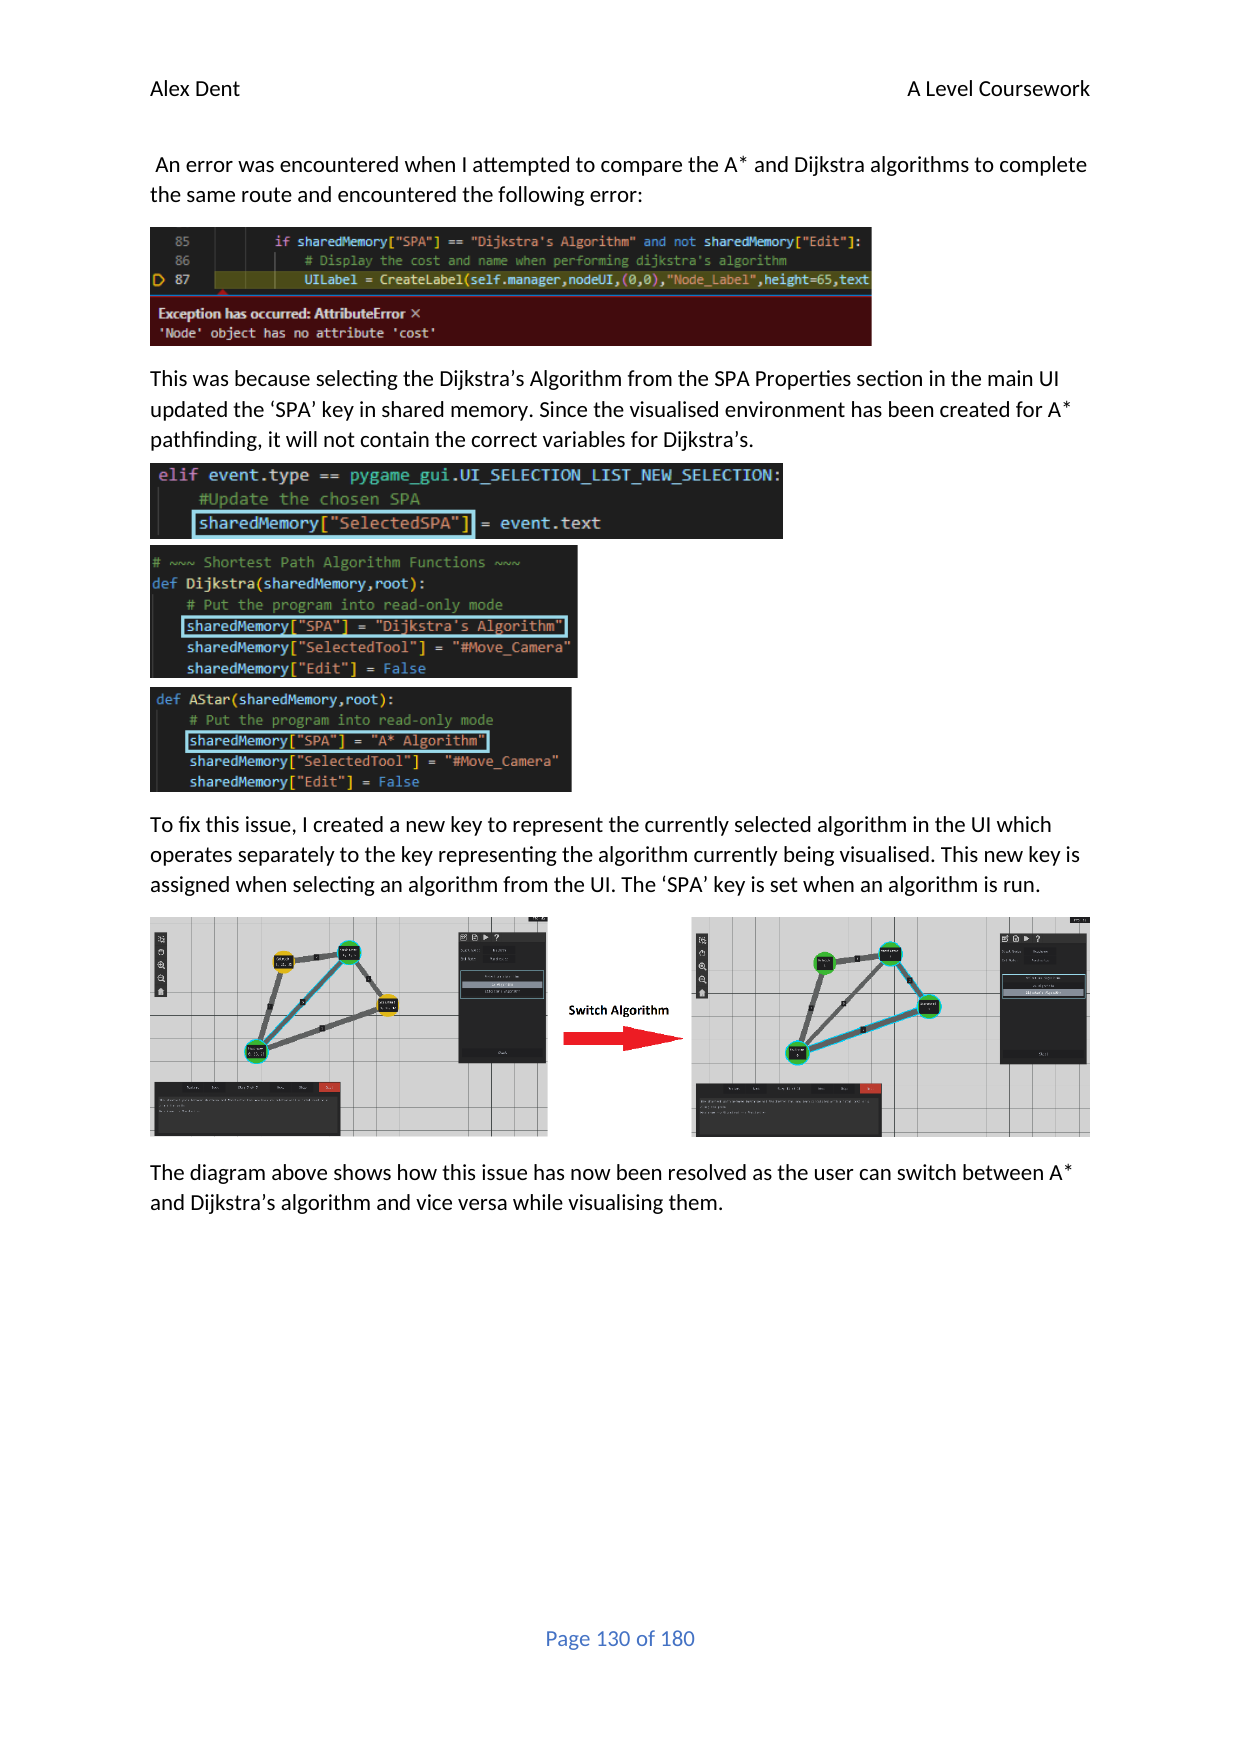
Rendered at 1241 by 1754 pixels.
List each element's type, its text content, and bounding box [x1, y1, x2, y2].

picture [150, 687, 572, 792]
text The diagram above shows how this issue has now been resolved as the user can switch between A* and Dijkstra’s algorithm and vice versa while visualising them. [150, 1137, 1090, 1216]
picture [150, 227, 872, 346]
picture [150, 545, 578, 678]
picture [150, 917, 1090, 1137]
text This was because selecting the Dijkstra’s Algorithm from the SPA Properties section in the main UI updated the ‘SPA’ key in shared memory. Since the visualised environment has been created for A* pathfinding, it will not contain the correct variables for Dijkstra’s. [150, 364, 1090, 453]
picture [150, 463, 783, 539]
text An error was encountered when I attempted to compare the A* and Dijkstra algorithms to complete the same route and encountered the following error: [150, 150, 1090, 208]
